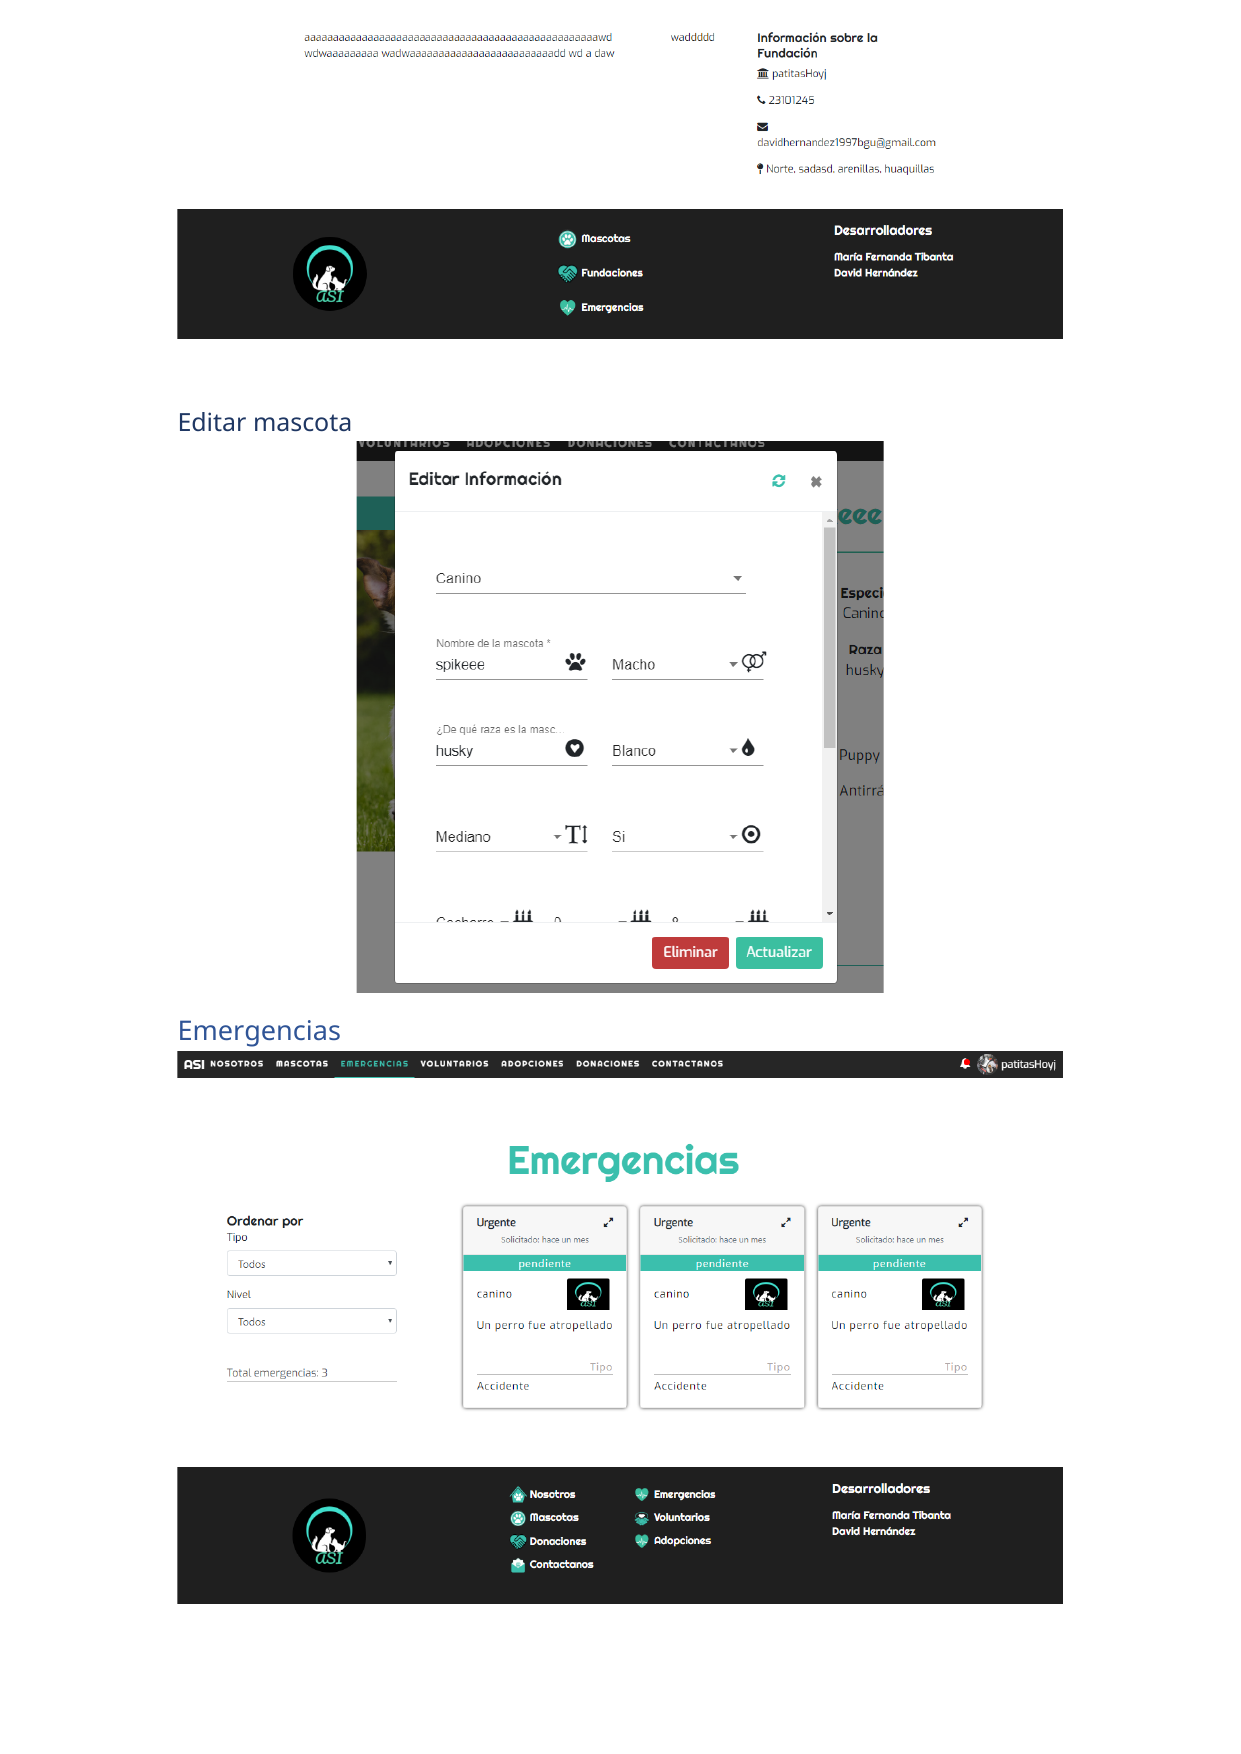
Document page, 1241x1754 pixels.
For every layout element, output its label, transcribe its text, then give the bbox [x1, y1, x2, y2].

subtitle Editar mascota [177, 404, 1063, 438]
subtitle Emergencias [177, 1012, 1063, 1049]
picture [177, 1051, 1063, 1435]
picture [356, 441, 884, 993]
picture [177, 14, 1063, 339]
picture [177, 1453, 1063, 1604]
